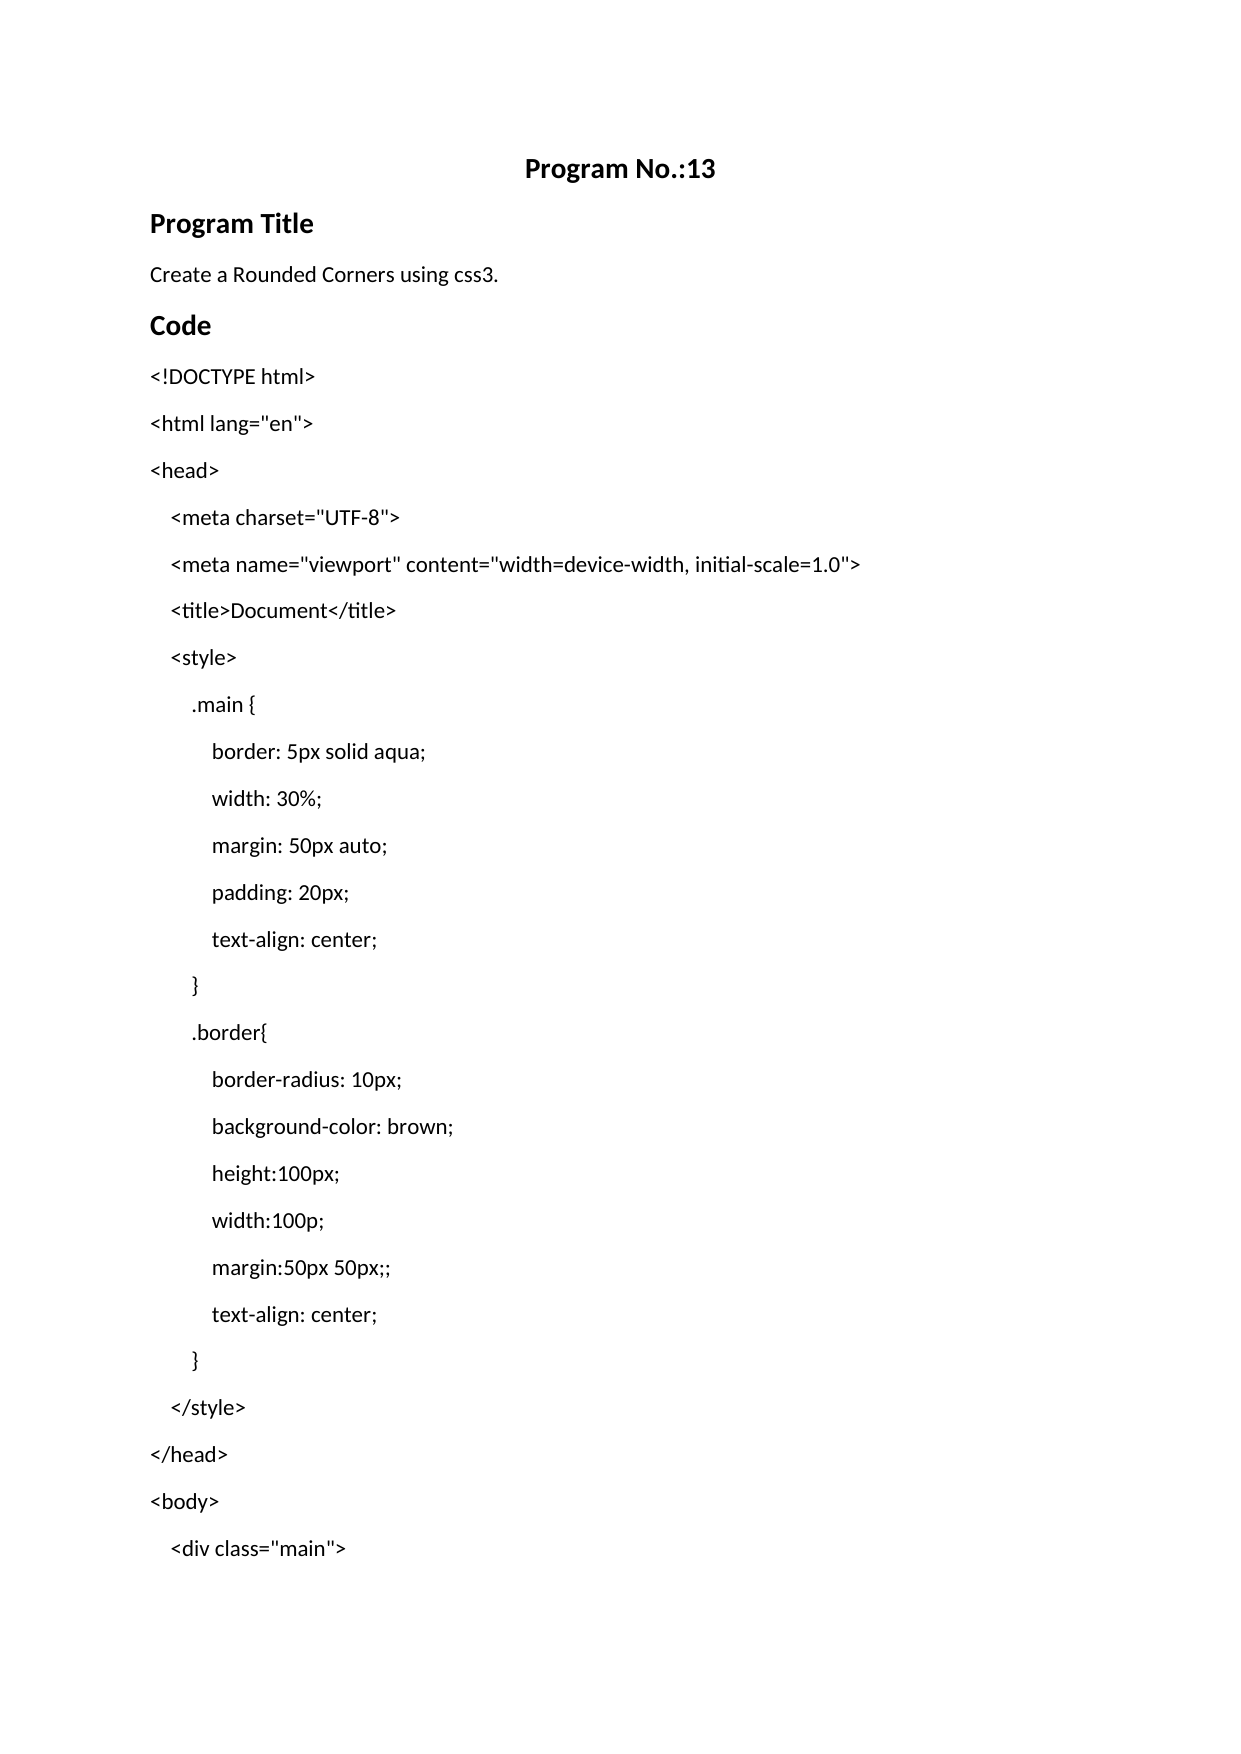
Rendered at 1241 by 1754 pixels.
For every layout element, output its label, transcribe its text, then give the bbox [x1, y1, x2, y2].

text <!DOCTYPE html> [150, 362, 1090, 390]
text height:100px; [150, 1159, 1090, 1187]
text </head> [150, 1440, 1090, 1468]
text </style> [150, 1393, 1090, 1421]
text text-align: center; [150, 1300, 1090, 1328]
text <body> [150, 1487, 1090, 1515]
text .main { [150, 690, 1090, 718]
text <style> [150, 643, 1090, 671]
text <meta charset="UTF-8"> [150, 503, 1090, 531]
text text-align: center; [150, 925, 1090, 953]
text Code [150, 307, 1090, 343]
text Create a Rounded Corners using css3. [150, 260, 1090, 288]
text width: 30%; [150, 784, 1090, 812]
text <meta name="viewport" content="width=device-width, initial-scale=1.0"> [150, 550, 1090, 578]
text .border{ [150, 1018, 1090, 1046]
text <title>Document</title> [150, 597, 1090, 624]
text <head> [150, 456, 1090, 484]
text border: 5px solid aqua; [150, 737, 1090, 765]
text background-color: brown; [150, 1112, 1090, 1140]
text width:100p; [150, 1206, 1090, 1234]
text border-radius: 10px; [150, 1065, 1090, 1093]
text } [150, 972, 1090, 999]
text margin: 50px auto; [150, 831, 1090, 859]
text <html lang="en"> [150, 409, 1090, 437]
text Program Title [150, 205, 1090, 241]
text Program No.:13 [150, 150, 1090, 186]
text padding: 20px; [150, 878, 1090, 906]
text } [150, 1347, 1090, 1374]
text margin:50px 50px;; [150, 1253, 1090, 1281]
text <div class="main"> [150, 1534, 1090, 1562]
